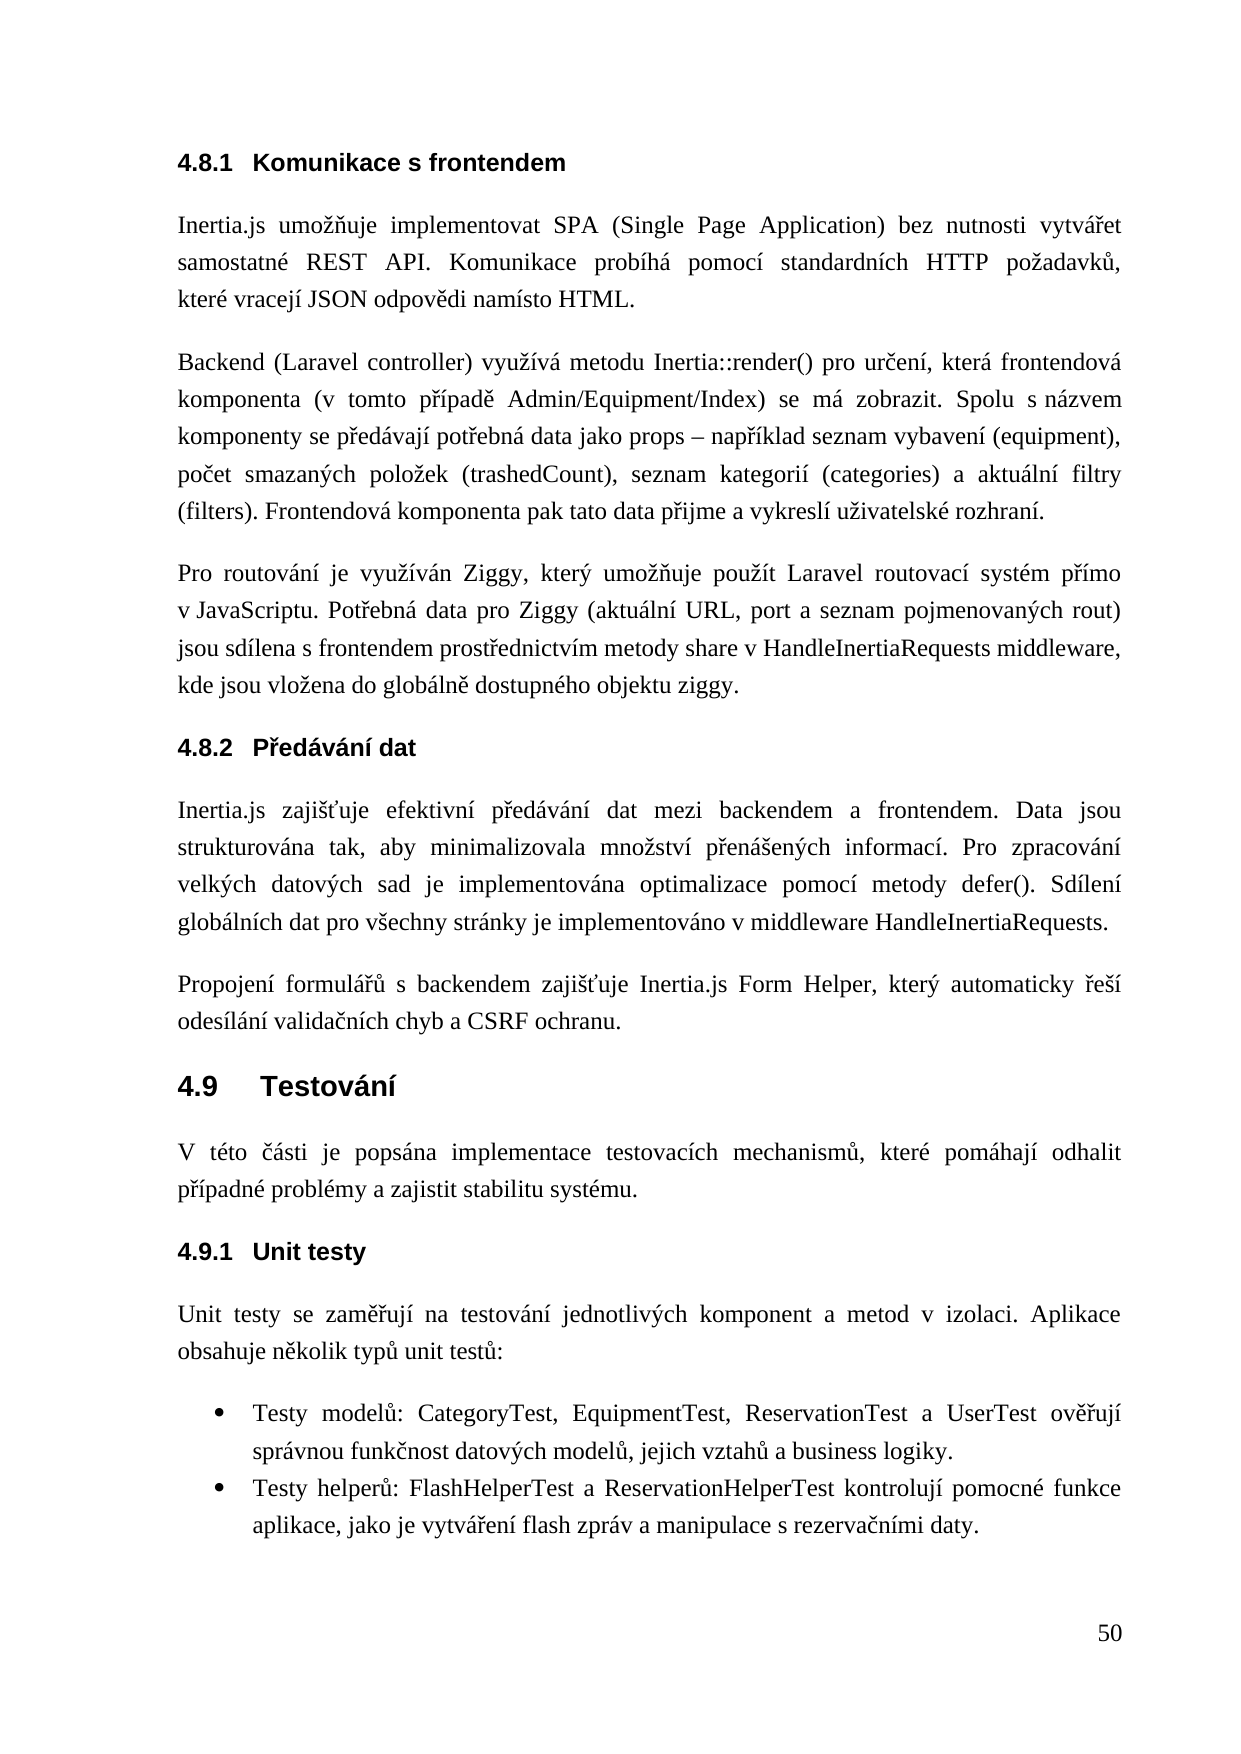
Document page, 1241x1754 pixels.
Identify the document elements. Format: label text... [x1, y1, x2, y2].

text Pro routování je využíván Ziggy, který umožňuje použít Laravel routovací systém přímo v JavaScriptu. Potřebná data pro Ziggy (aktuální URL, port a seznam pojmenovaných rout) jsou sdílena s frontendem prostřednictvím metody share v HandleInertiaRequests middleware, kde jsou vložena do globálně dostupného objektu ziggy. [177, 558, 1122, 699]
text V této části je popsána implementace testovacích mechanismů, které pomáhají odhalit případné problémy a zajistit stabilitu systému. [177, 1137, 1122, 1203]
list Testy modelů: CategoryTest, EquipmentTest, ReservationTest a UserTest ověřují správnou funkčnost datových modelů, jejich vztahů a business logiky. [215, 1398, 1122, 1464]
subtitle Komunikace s frontendem [177, 148, 1122, 176]
text Inertia.js zajišťuje efektivní předávání dat mezi backendem a frontendem. Data jsou strukturována tak, aby minimalizovala množství přenášených informací. Pro zpracování velkých datových sad je implementována optimalizace pomocí metody defer(). Sdílení globálních dat pro všechny stránky je implementováno v middleware HandleInertiaRequests. [177, 795, 1122, 935]
text Backend (Laravel controller) využívá metodu Inertia::render() pro určení, která frontendová komponenta (v tomto případě Admin/Equipment/Index) se má zobrazit. Spolu s názvem komponenty se předávají potřebná data jako props – například seznam vybavení (equipment), počet smazaných položek (trashedCount), seznam kategorií (categories) a aktuální filtry (filters). Frontendová komponenta pak tato data přijme a vykreslí uživatelské rozhraní. [177, 347, 1122, 525]
subtitle Předávání dat [177, 732, 1122, 761]
subtitle Unit testy [177, 1237, 1122, 1265]
subtitle Testování [177, 1068, 1122, 1102]
text Propojení formulářů s backendem zajišťuje Inertia.js Form Helper, který automaticky řeší odesílání validačních chyb a CSRF ochranu. [177, 969, 1122, 1035]
text Unit testy se zaměřují na testování jednotlivých komponent a metod v izolaci. Aplikace obsahuje několik typů unit testů: [177, 1299, 1122, 1365]
text Inertia.js umožňuje implementovat SPA (Single Page Application) bez nutnosti vytvářet samostatné REST API. Komunikace probíhá pomocí standardních HTTP požadavků, které vracejí JSON odpovědi namísto HTML. [177, 210, 1122, 313]
list Testy helperů: FlashHelperTest a ReservationHelperTest kontrolují pomocné funkce aplikace, jako je vytváření flash zpráv a manipulace s rezervačními daty. [215, 1473, 1122, 1539]
